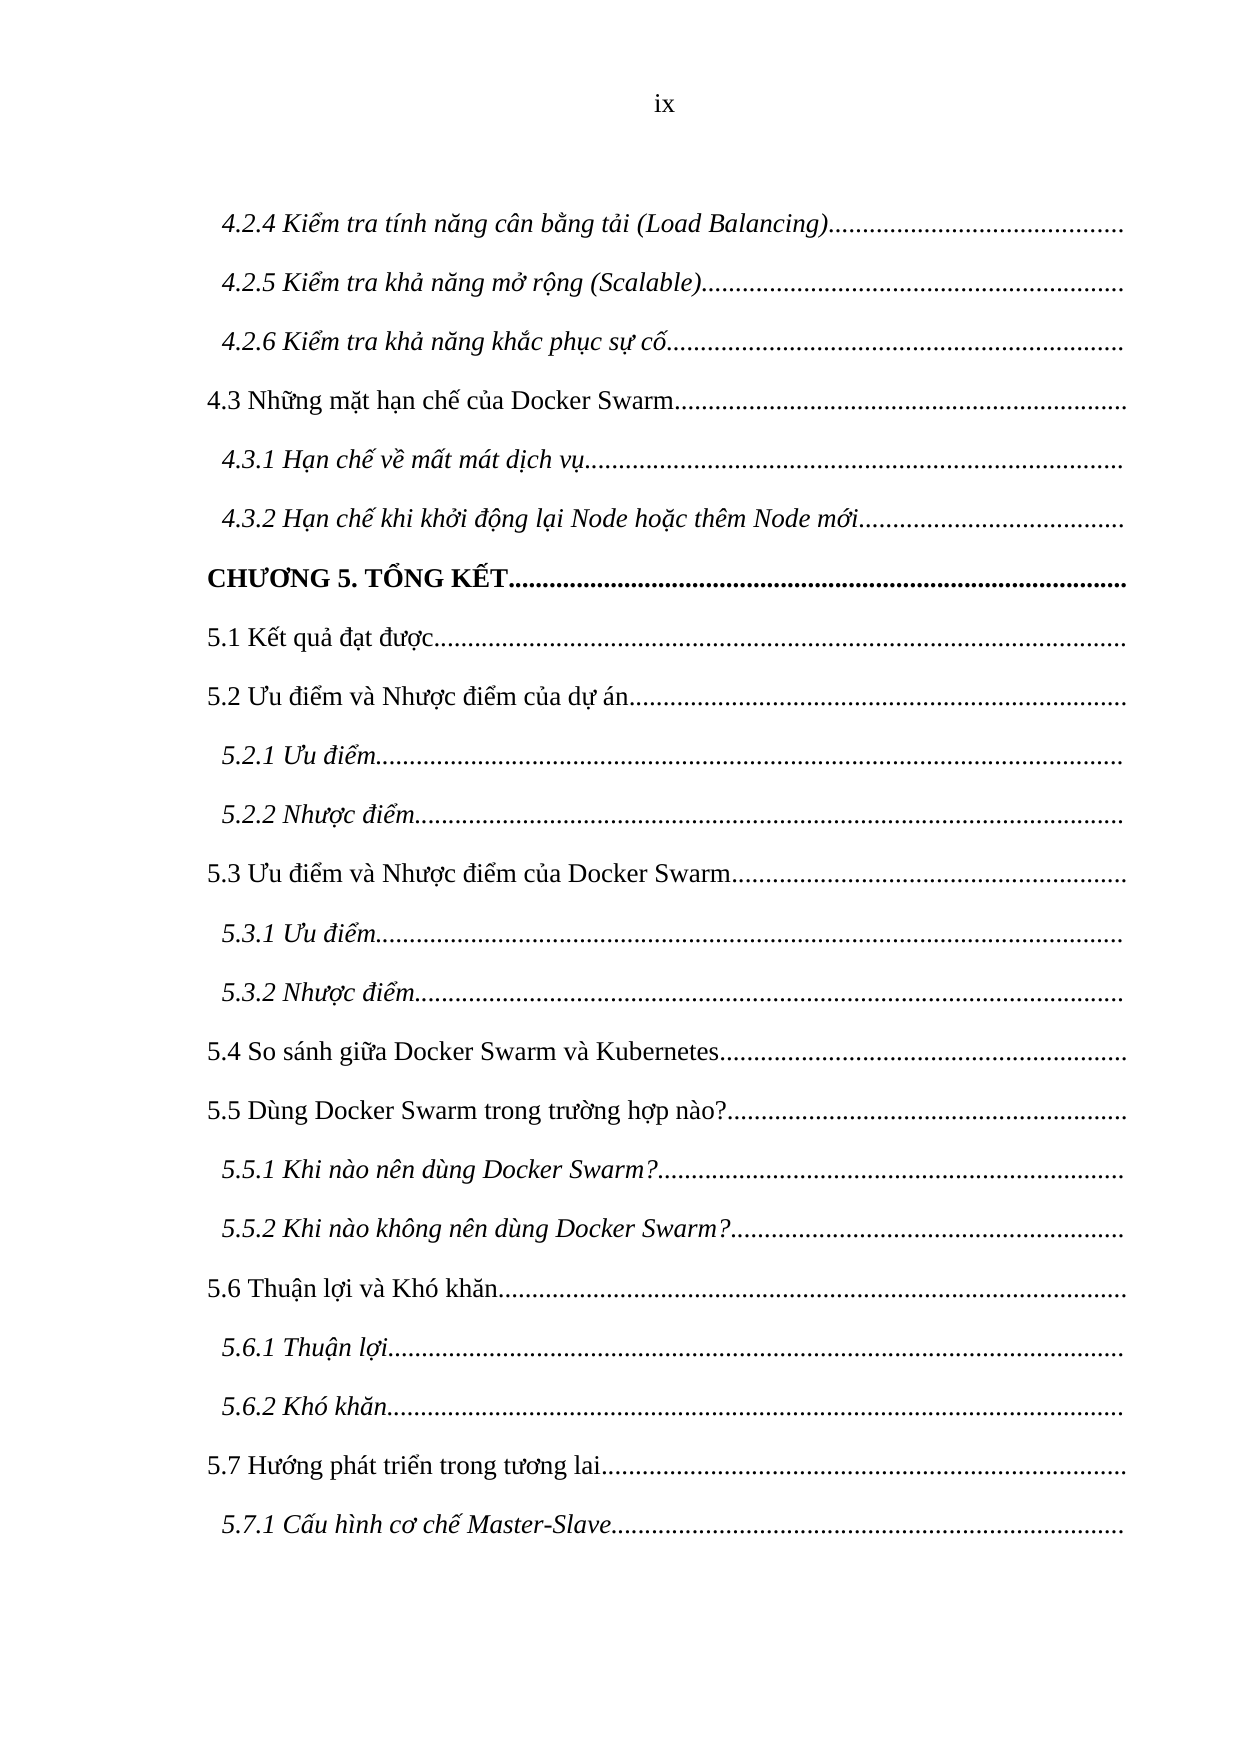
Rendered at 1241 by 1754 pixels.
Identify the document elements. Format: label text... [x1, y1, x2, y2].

text 5.6 Thuận lợi và Khó khăn 92 [207, 1272, 1122, 1303]
text 5.5.1 Khi nào nên dùng Docker Swarm? 90 [222, 1153, 1122, 1184]
text 5.2 Ưu điểm và Nhược điểm của dự án 87 [207, 680, 1122, 711]
text 4.3 Những mặt hạn chế của Docker Swarm 84 [207, 384, 1122, 415]
text 5.2.1 Ưu điểm 87 [222, 739, 1122, 770]
text 4.3.1 Hạn chế về mất mát dịch vụ 84 [222, 443, 1122, 474]
text 5.7 Hướng phát triển trong tương lai 93 [207, 1449, 1122, 1480]
text 5.1 Kết quả đạt được 86 [207, 621, 1122, 652]
text 5.2.2 Nhược điểm 87 [222, 798, 1122, 829]
text 5.3 Ưu điểm và Nhược điểm của Docker Swarm 88 [207, 858, 1122, 889]
text 5.6.2 Khó khăn 92 [222, 1390, 1122, 1421]
text 5.4 So sánh giữa Docker Swarm và Kubernetes 89 [207, 1035, 1122, 1066]
text 5.5.2 Khi nào không nên dùng Docker Swarm? 91 [222, 1213, 1122, 1244]
text 5.5 Dùng Docker Swarm trong trường hợp nào? 90 [207, 1094, 1122, 1125]
text CHƯƠNG 5. TỔNG KẾT 86 [207, 562, 1122, 593]
text 4.2.4 Kiểm tra tính năng cân bằng tải (Load Balancing) 82 [222, 207, 1122, 238]
text 4.3.2 Hạn chế khi khởi động lại Node hoặc thêm Node mới 84 [222, 503, 1122, 534]
text 5.3.2 Nhược điểm 88 [222, 976, 1122, 1007]
text 5.3.1 Ưu điểm 88 [222, 917, 1122, 948]
text 4.2.6 Kiểm tra khả năng khắc phục sự cố 82 [222, 325, 1122, 356]
text 5.6.1 Thuận lợi 92 [222, 1331, 1122, 1362]
text 5.7.1 Cấu hình cơ chế Master-Slave 93 [222, 1508, 1122, 1539]
text 4.2.5 Kiểm tra khả năng mở rộng (Scalable) 82 [222, 266, 1122, 297]
